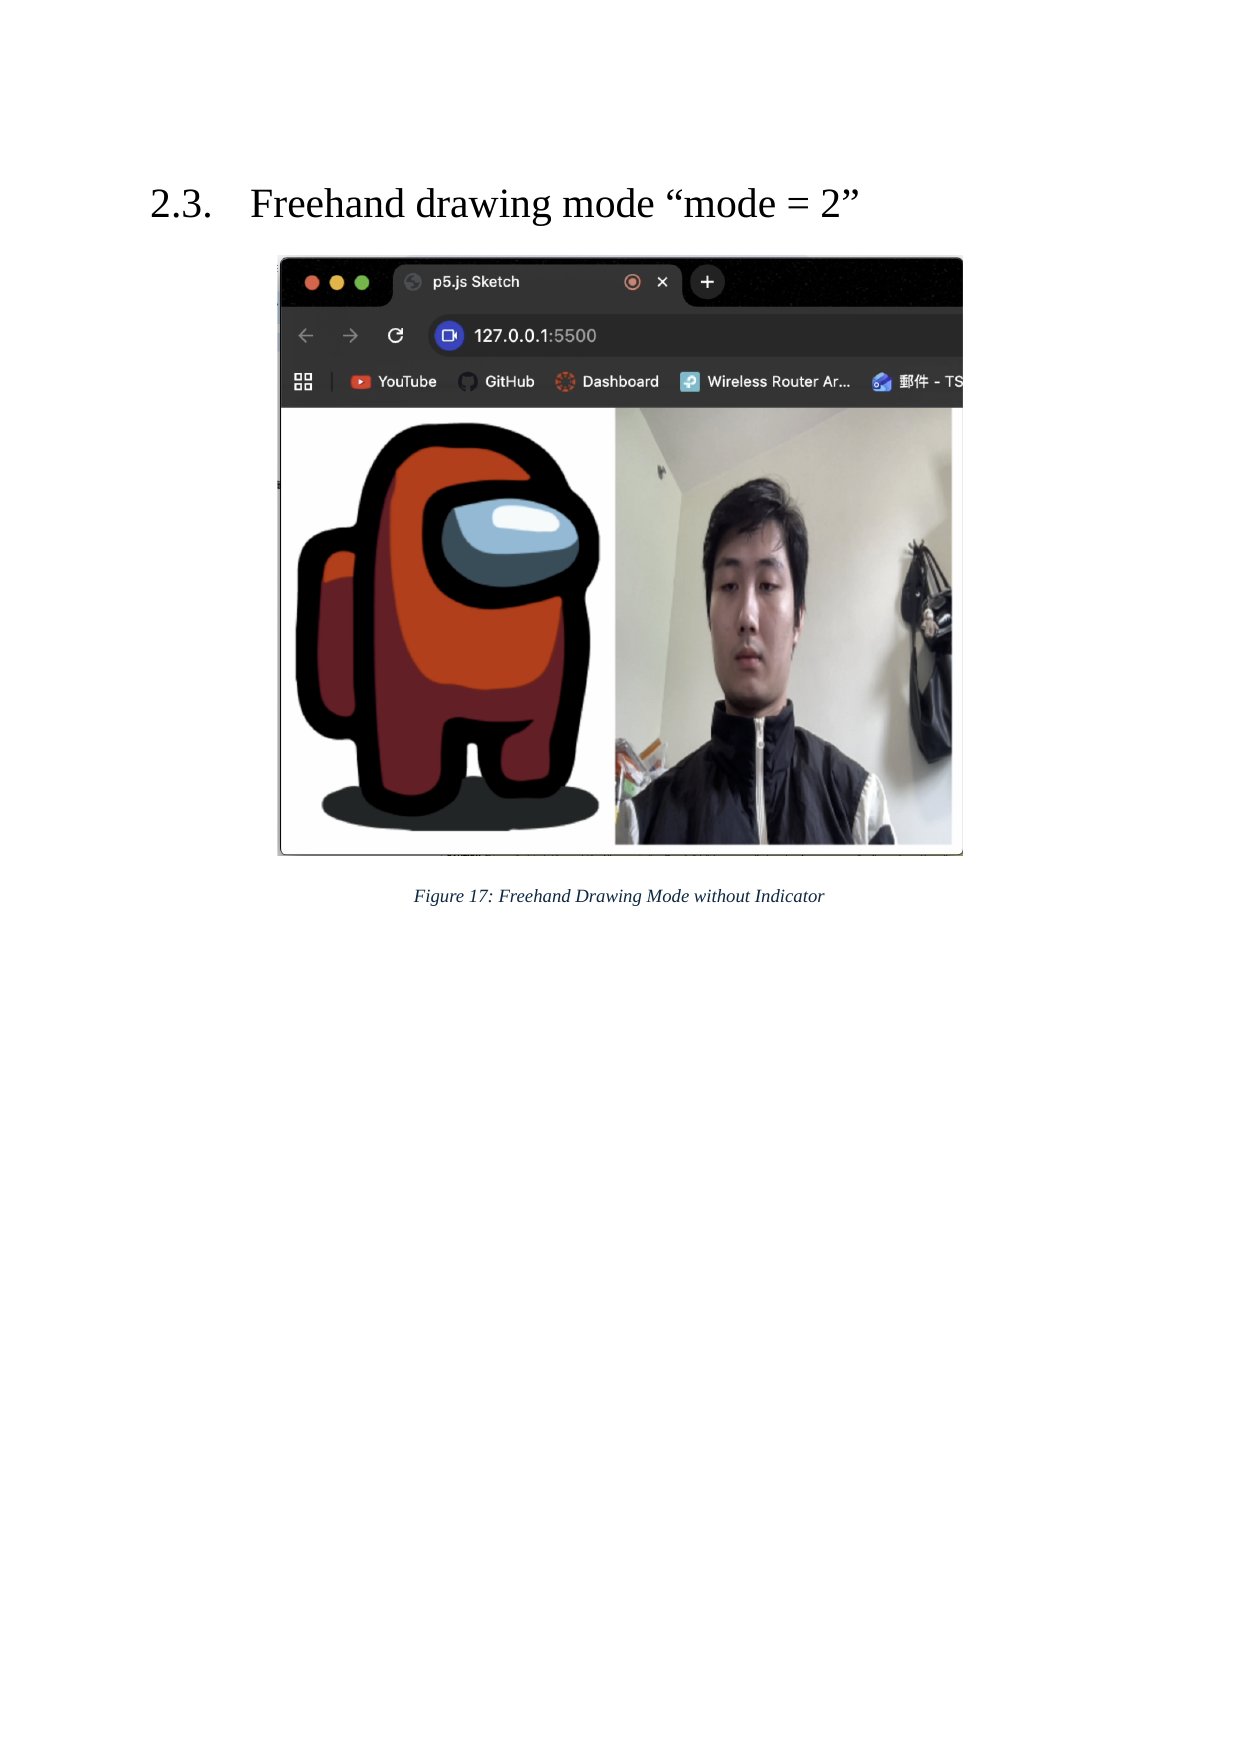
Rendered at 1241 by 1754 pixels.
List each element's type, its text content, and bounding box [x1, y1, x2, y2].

text Figure 17: Freehand Drawing Mode without Indicator [150, 877, 1090, 914]
picture [277, 255, 963, 856]
subtitle Freehand drawing mode “mode = 2” [150, 164, 1090, 239]
